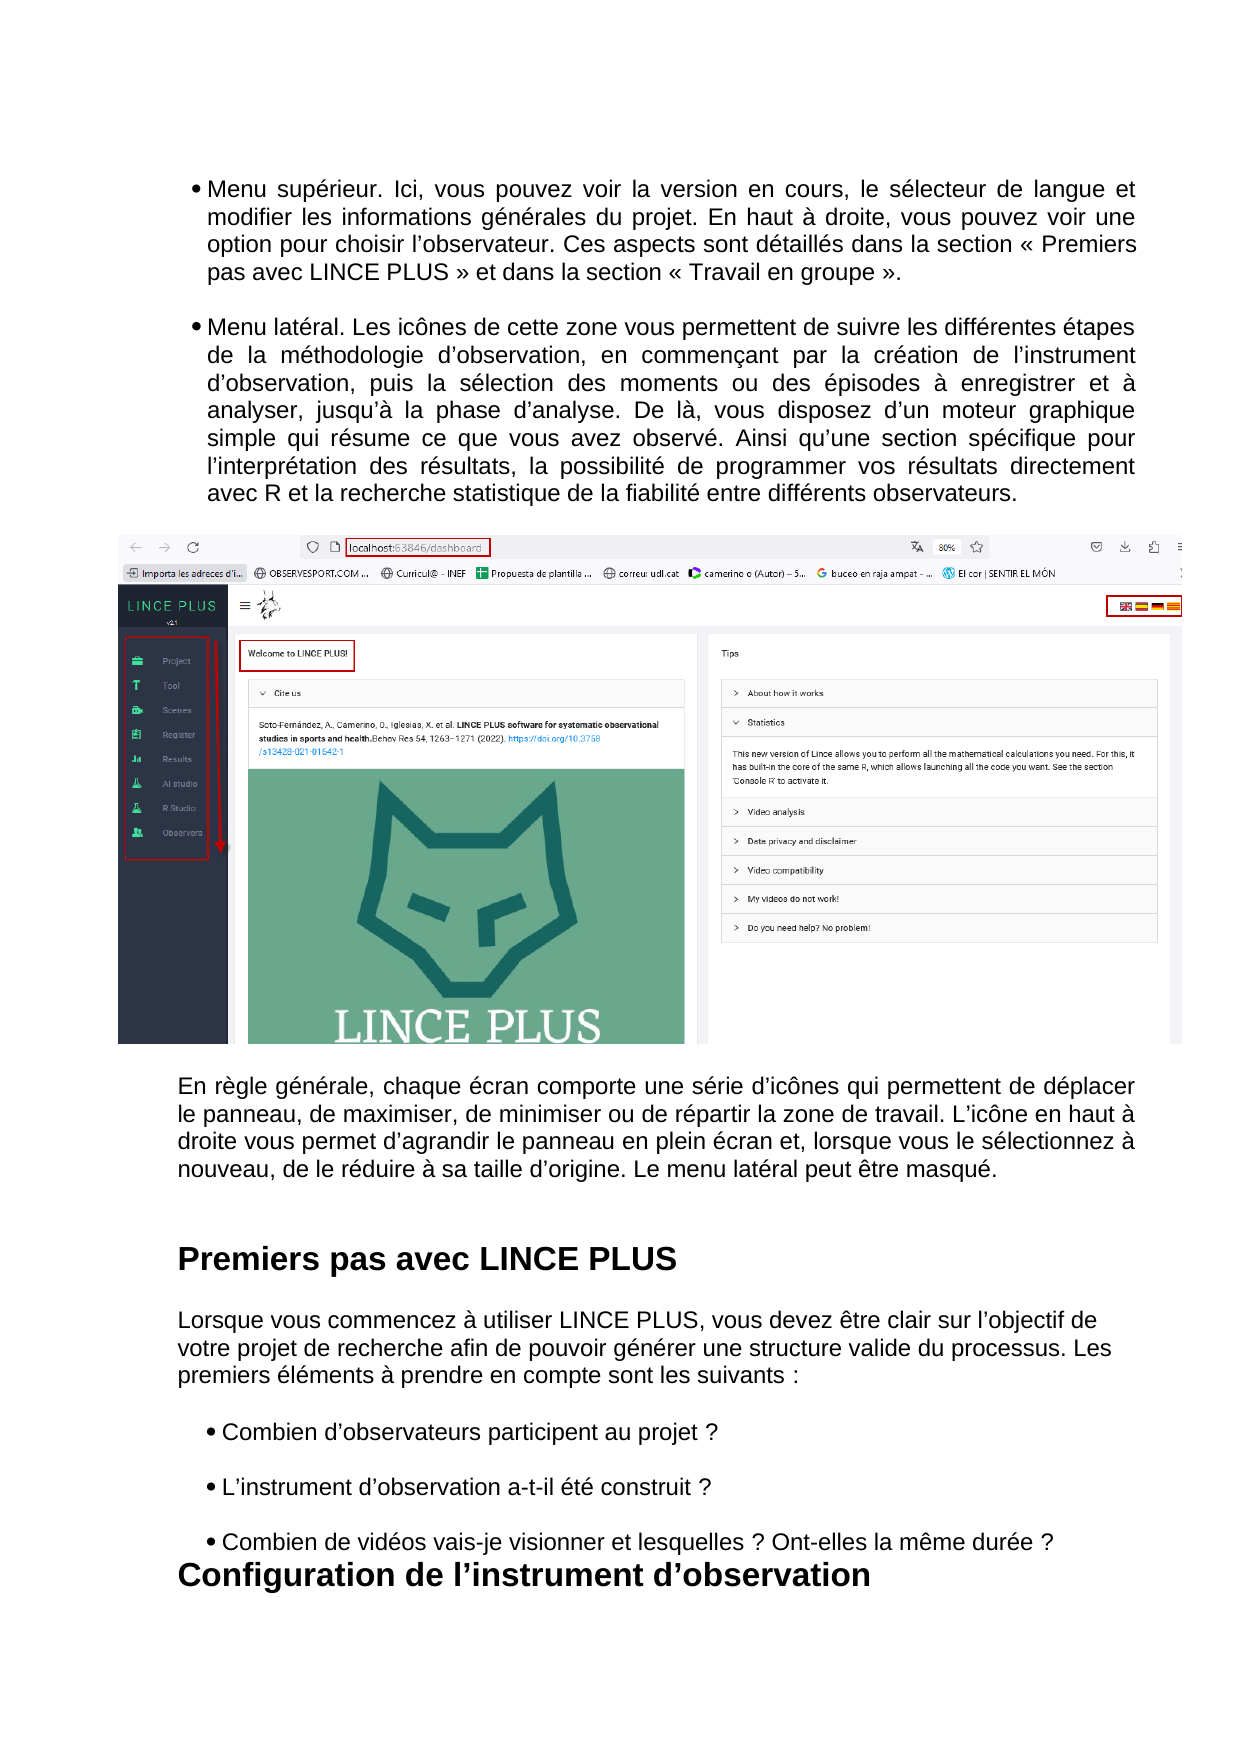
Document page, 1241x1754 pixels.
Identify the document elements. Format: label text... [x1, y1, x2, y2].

list Menu latéral. Les icônes de cette zone vous permettent de suivre les différentes étapes de la méthodologie d’observation, en commençant par la création de l’instrument d’observation, puis la sélection des moments ou des épisodes à enregistrer et à analyser, jusqu’à la phase d’analyse. De là, vous disposez d’un moteur graphique simple qui résume ce que vous avez observé. Ainsi qu’une section spécifique pour l’interprétation des résultats, la possibilité de programmer vos résultats directement avec R et la recherche statistique de la fiabilité entre différents observateurs. [192, 313, 1137, 507]
picture [118, 535, 1182, 1044]
text Configuration de l’instrument d’observation [177, 1555, 1137, 1594]
list Menu supérieur. Ici, vous pouvez voir la version en cours, le sélecteur de langue et modifier les informations générales du projet. En haut à droite, vous pouvez voir une option pour choisir l’observateur. Ces aspects sont détaillés dans la section « Premiers pas avec LINCE PLUS » et dans la section « Travail en groupe ». [192, 175, 1137, 286]
text Premiers pas avec LINCE PLUS [177, 1239, 1137, 1277]
list Combien de vidéos vais-je visionner et lesquelles ? Ont-elles la même durée ? [207, 1528, 1137, 1555]
text Lorsque vous commencez à utiliser LINCE PLUS, vous devez être clair sur l’objectif de votre projet de recherche afin de pouvoir générer une structure valide du processus. Les premiers éléments à prendre en compte sont les suivants : [177, 1306, 1137, 1389]
list Combien d’observateurs participent au projet ? [207, 1417, 1137, 1445]
list L’instrument d’observation a-t-il été construit ? [207, 1473, 1137, 1500]
text En règle générale, chaque écran comporte une série d’icônes qui permettent de déplacer le panneau, de maximiser, de minimiser ou de répartir la zone de travail. L’icône en haut à droite vous permet d’agrandir le panneau en plein écran et, lorsque vous le sélectionnez à nouveau, de le réduire à sa taille d’origine. Le menu latéral peut être masqué. [177, 1072, 1137, 1182]
